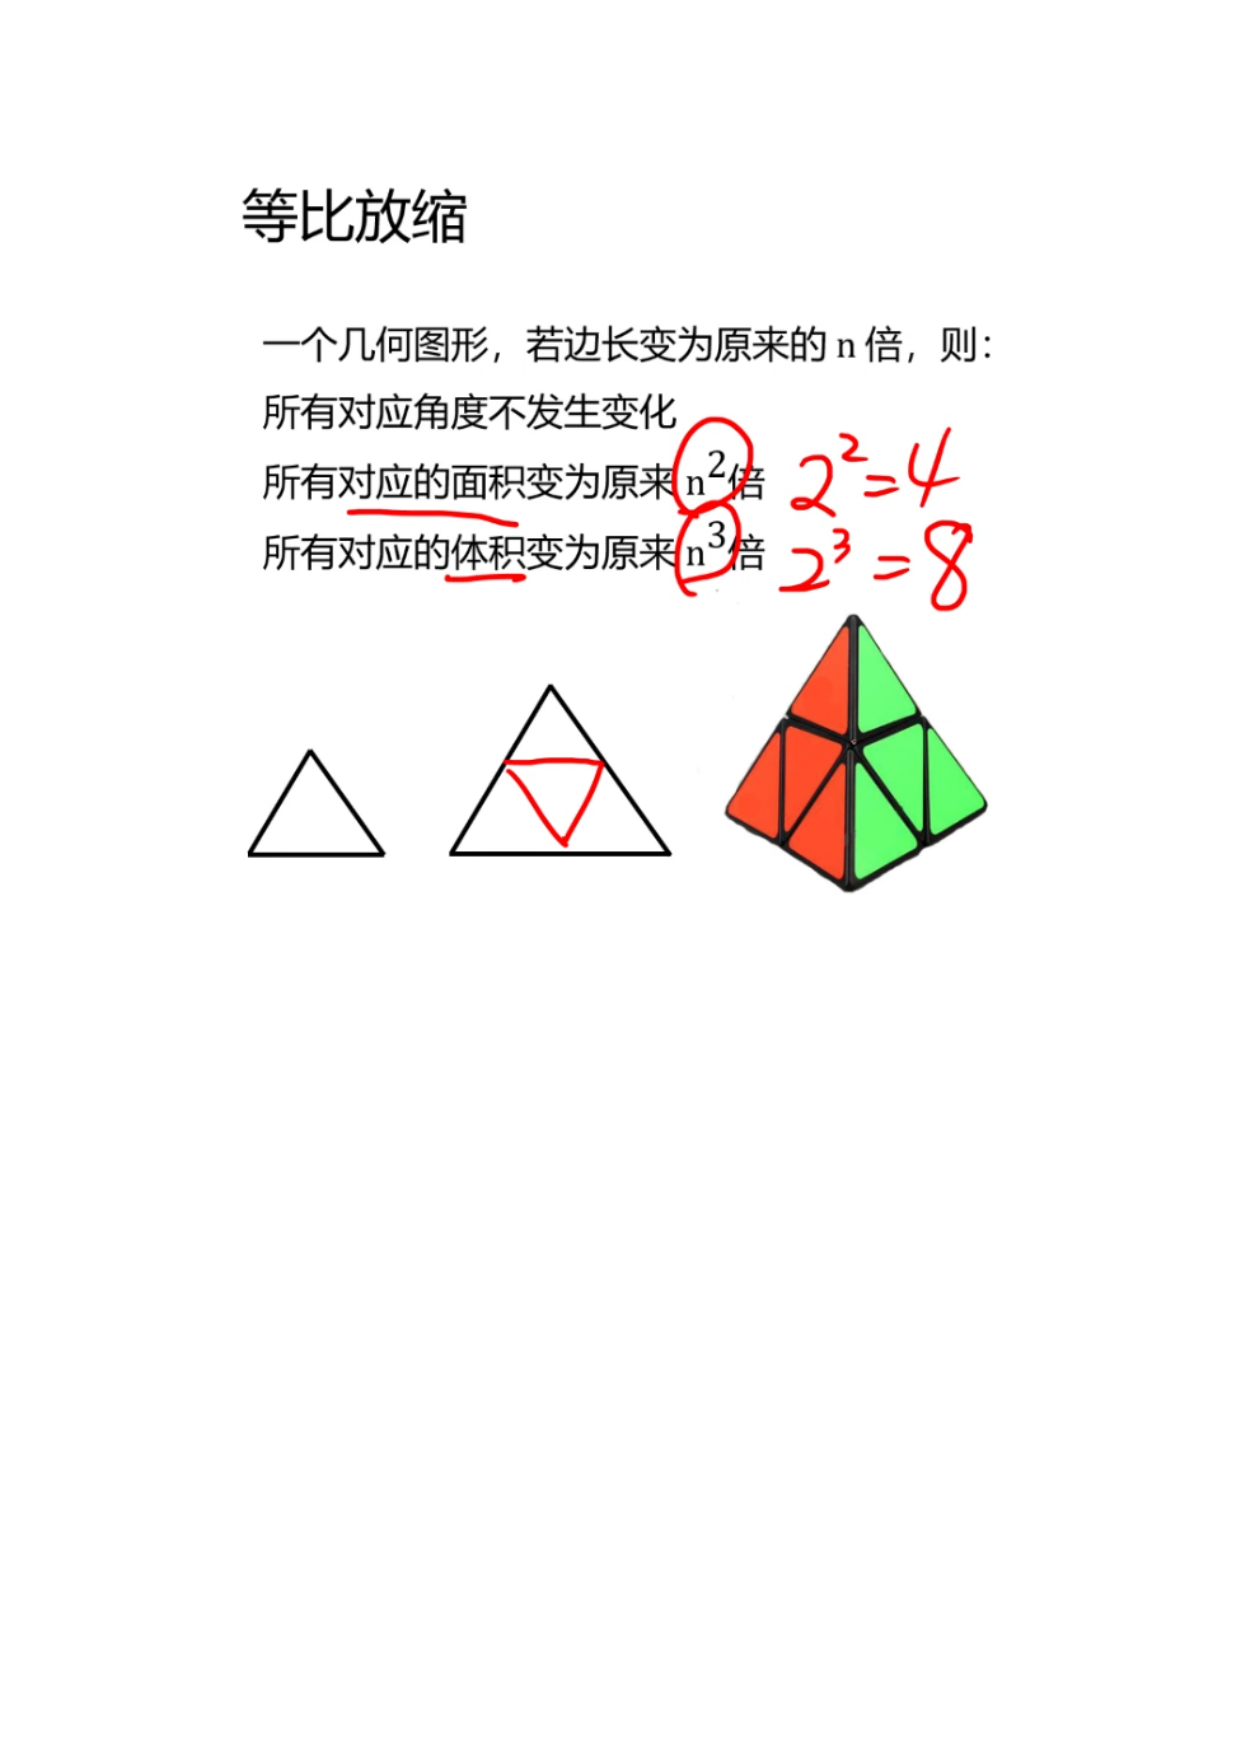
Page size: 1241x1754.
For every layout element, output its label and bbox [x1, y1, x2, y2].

picture [187, 167, 1053, 905]
